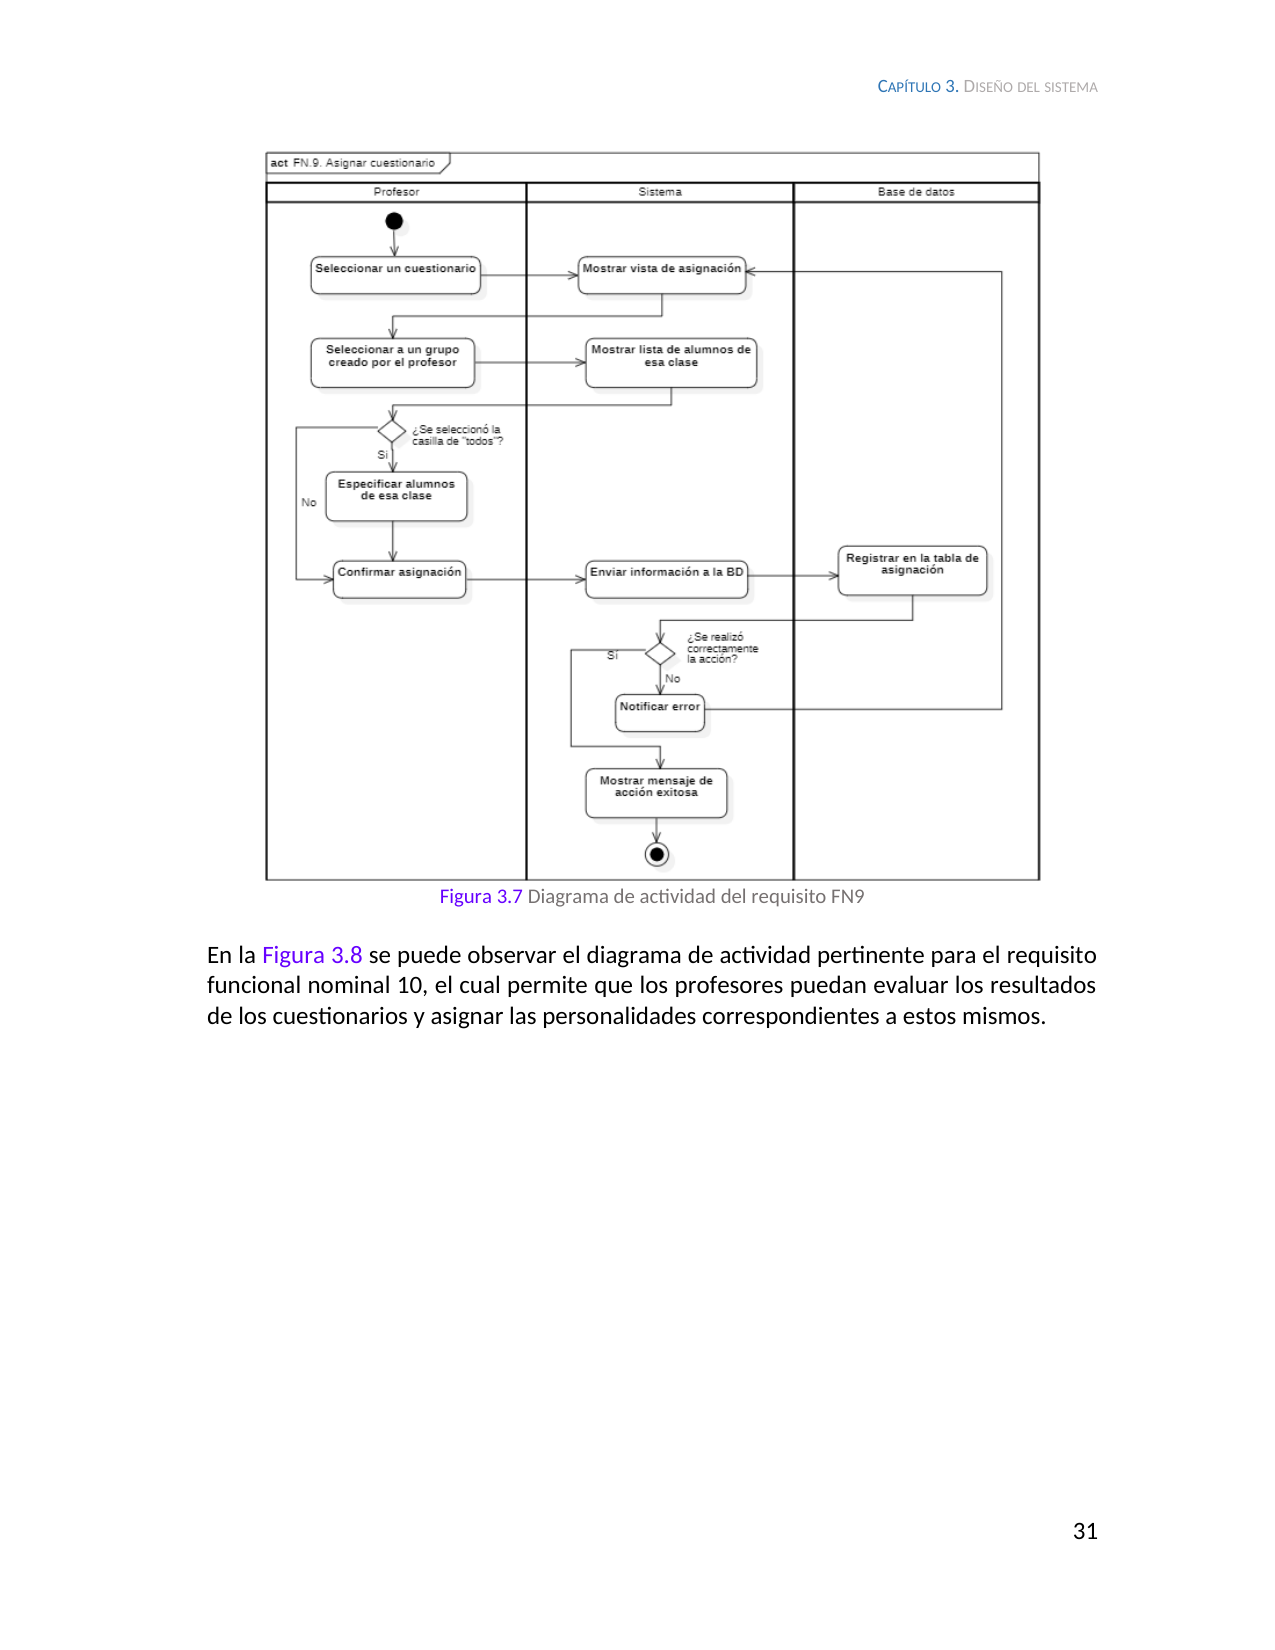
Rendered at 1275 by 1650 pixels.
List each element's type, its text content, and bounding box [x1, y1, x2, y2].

text Figura 3.7 Diagrama de actividad del requisito FN9 [207, 883, 1098, 908]
picture [262, 147, 1043, 883]
text En la Figura 3.8 se puede observar el diagrama de actividad pertinente para el requisito funcional nominal 10, el cual permite que los profesores puedan evaluar los resultados de los cuestionarios y asignar las personalidades correspondientes a estos mismos. [207, 939, 1098, 1031]
